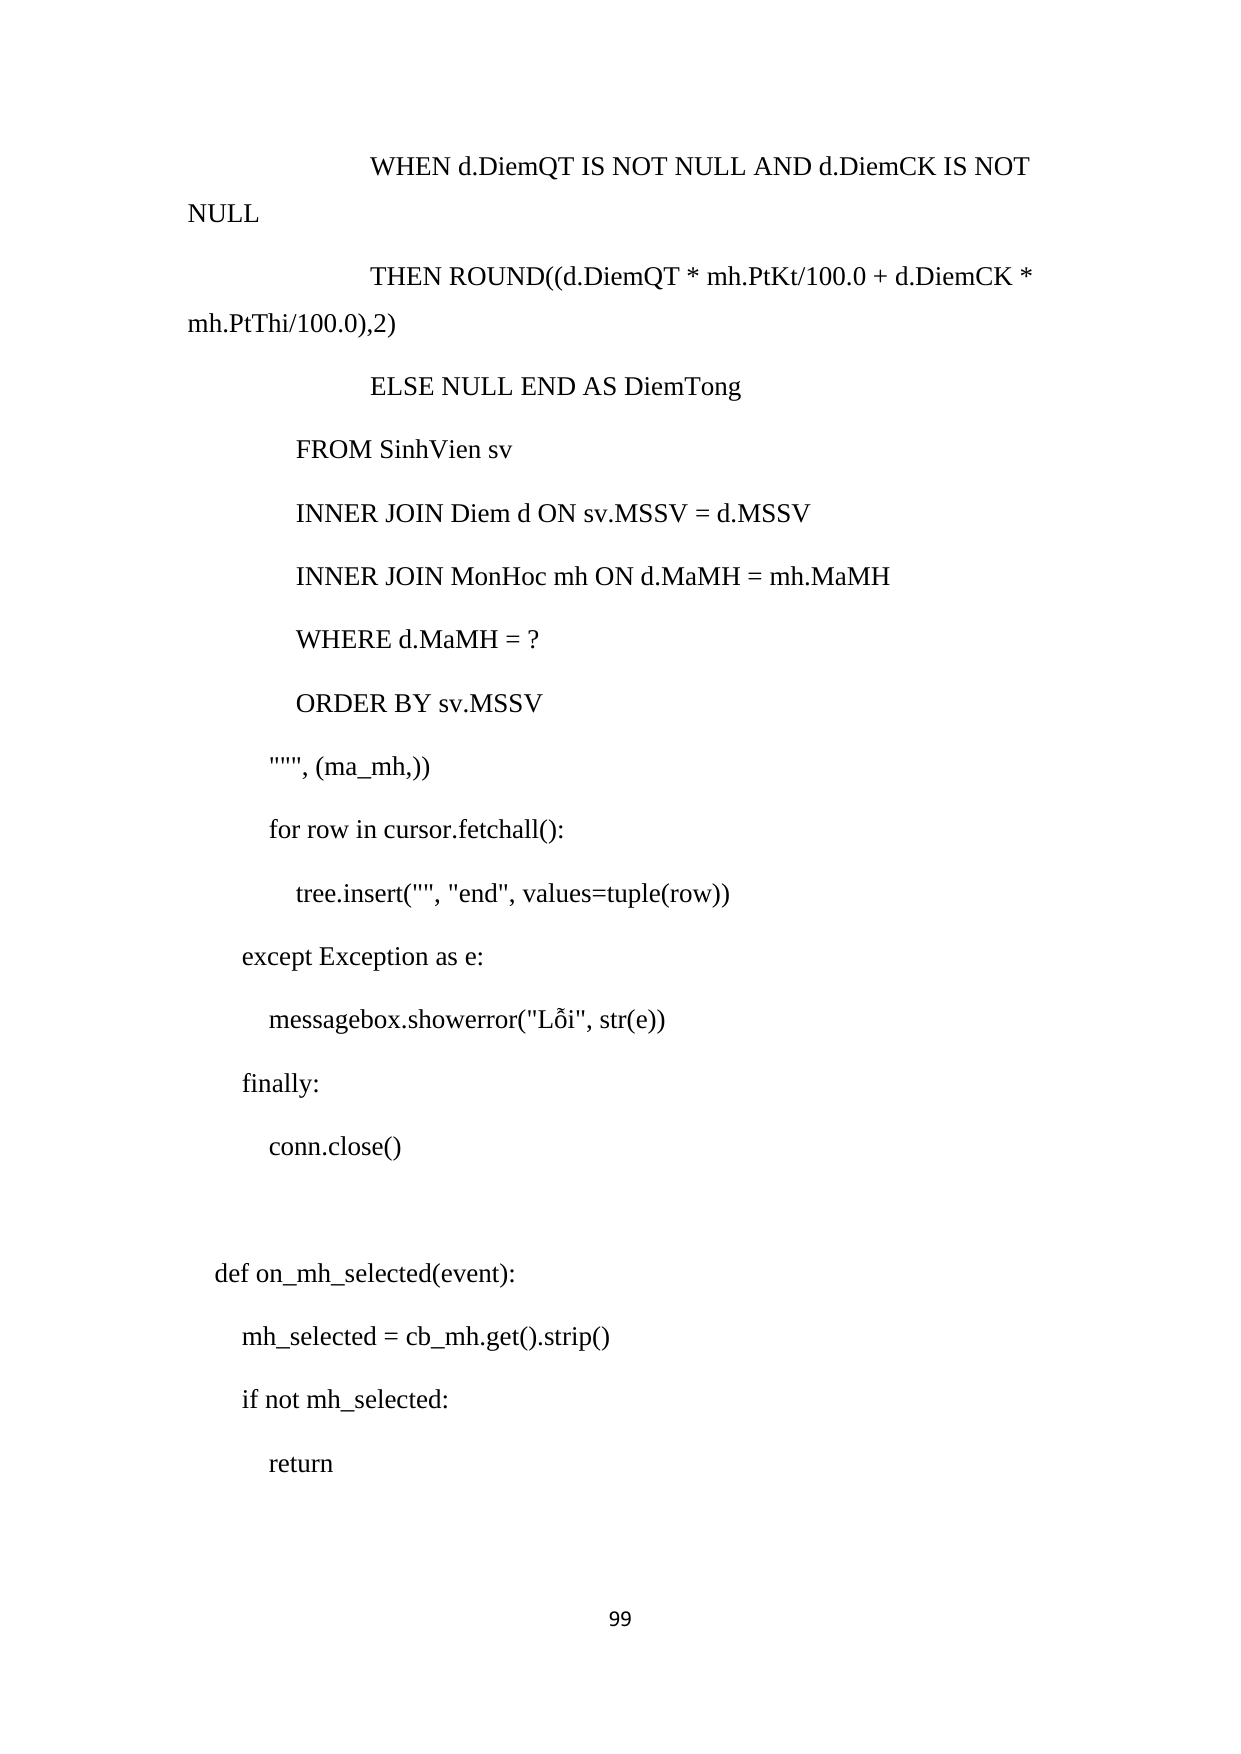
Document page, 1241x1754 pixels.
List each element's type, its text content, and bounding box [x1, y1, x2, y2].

text FROM SinhVien sv [187, 433, 1053, 464]
text ORDER BY sv.MSSV [187, 687, 1053, 718]
text INNER JOIN Diem d ON sv.MSSV = d.MSSV [187, 497, 1053, 528]
text mh_selected = cb_mh.get().strip() [187, 1320, 1053, 1351]
text THEN ROUND((d.DiemQT * mh.PtKt/100.0 + d.DiemCK * mh.PtThi/100.0),2) [187, 260, 1053, 338]
text except Exception as e: [187, 940, 1053, 971]
text messagebox.showerror("Lỗi", str(e)) [187, 1003, 1053, 1034]
text return [187, 1447, 1053, 1478]
text for row in cursor.fetchall(): [187, 813, 1053, 844]
text conn.close() [187, 1130, 1053, 1161]
text ELSE NULL END AS DiemTong [187, 370, 1053, 401]
text def on_mh_selected(event): [187, 1257, 1053, 1288]
text tree.insert("", "end", values=tuple(row)) [187, 877, 1053, 908]
text WHEN d.DiemQT IS NOT NULL AND d.DiemCK IS NOT NULL [187, 150, 1053, 228]
text """, (ma_mh,)) [187, 750, 1053, 781]
text if not mh_selected: [187, 1383, 1053, 1414]
text WHERE d.MaMH = ? [187, 623, 1053, 654]
text INNER JOIN MonHoc mh ON d.MaMH = mh.MaMH [187, 560, 1053, 591]
text finally: [187, 1067, 1053, 1098]
